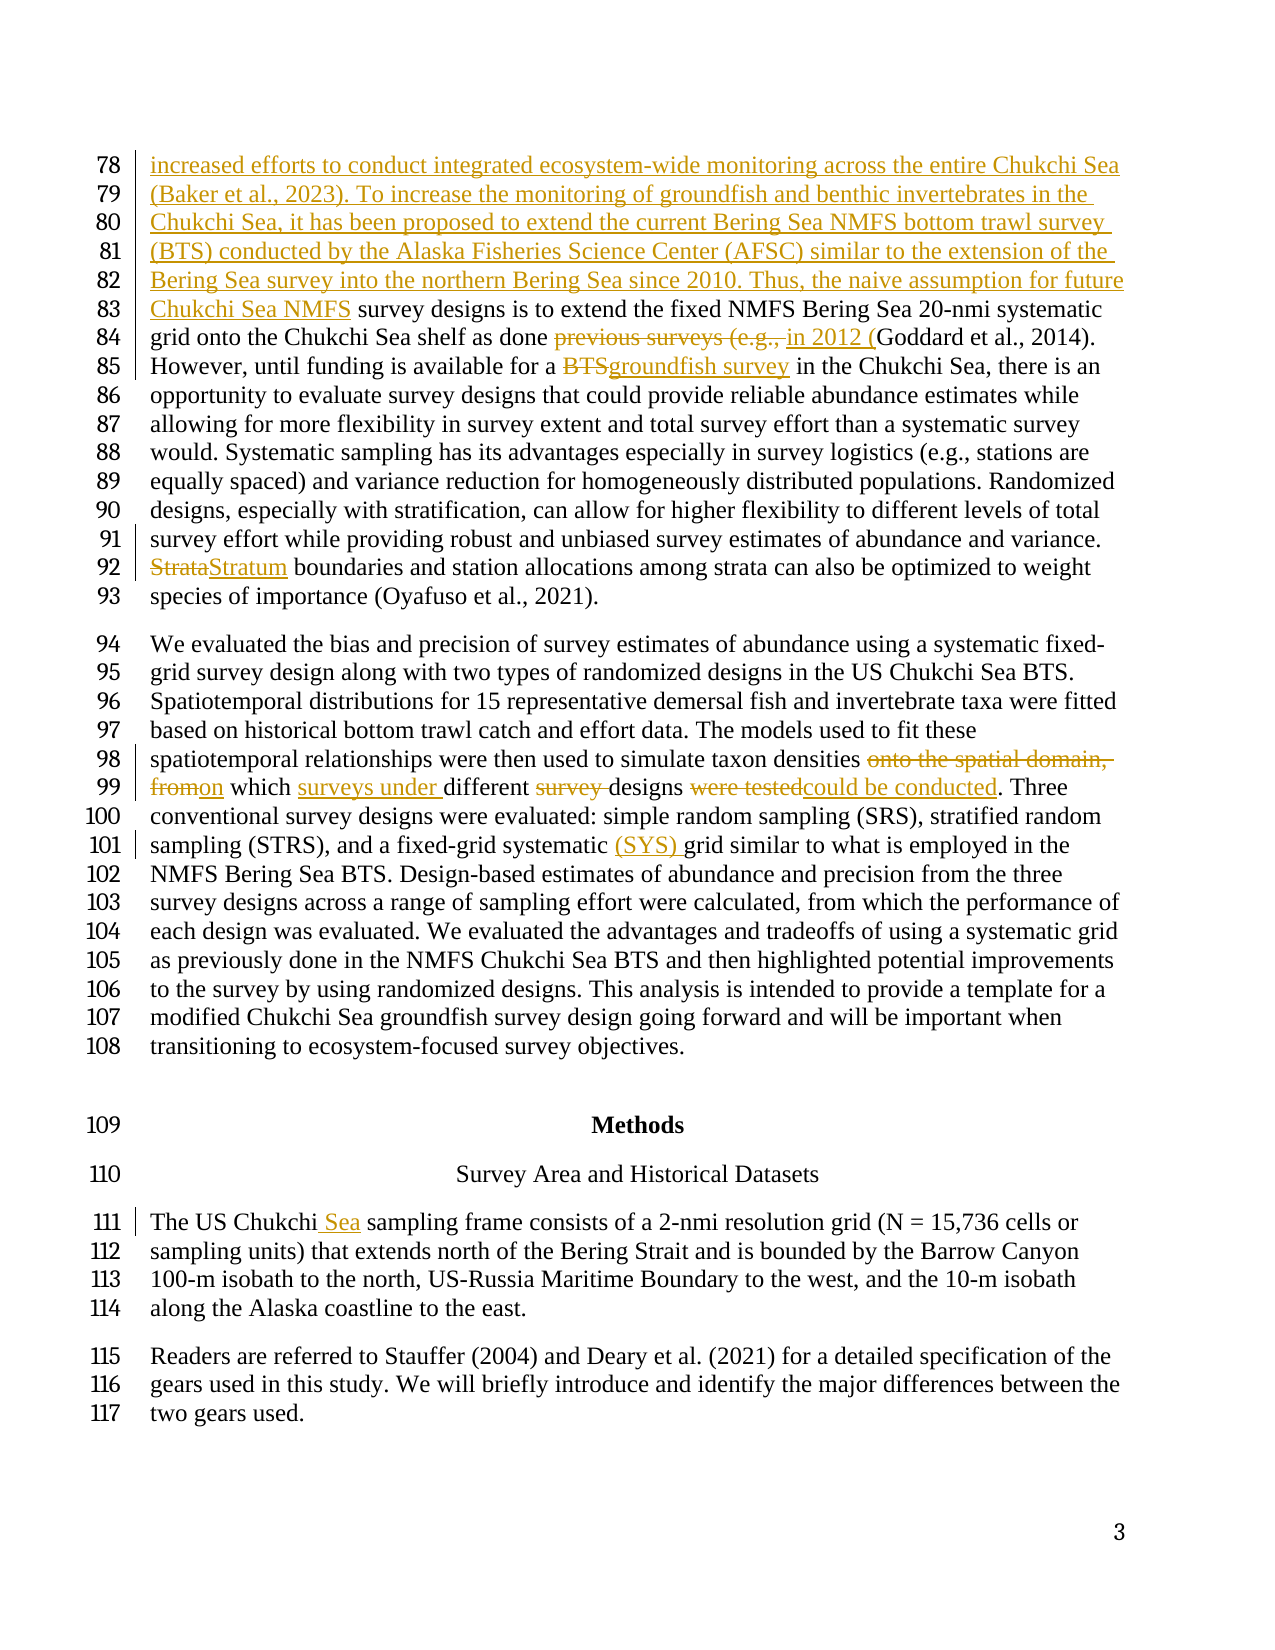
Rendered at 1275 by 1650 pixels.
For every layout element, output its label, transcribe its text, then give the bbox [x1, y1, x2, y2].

text The US Chukchi sampling frame consists of a 2-nmi resolution grid (N = 15,736 cells or sampling units) that extends north of the Bering Strait and is bounded by the Barrow Canyon 100-m isobath to the north, US-Russia Maritime Boundary to the west, and the 10-m isobath along the Alaska coastline to the east. [150, 1207, 1125, 1322]
subtitle Survey Area and Historical Datasets [150, 1159, 1125, 1188]
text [150, 150, 1125, 610]
subtitle Methods [150, 1110, 1125, 1139]
text Readers are referred to Stauffer (2004) and Deary et al. (2021) for a detailed specification of the gears used in this study. We will briefly introduce and identify the major differences between the two gears used. [150, 1341, 1125, 1427]
text We evaluated the bias and precision of survey estimates of abundance using a systematic fixed-grid survey design along with two types of randomized designs in the US Chukchi Sea BTS. Spatiotemporal distributions for 15 representative demersal fish and invertebrate taxa were fitted based on historical bottom trawl catch and effort data. The models used to fit these spatiotemporal relationships were then used to simulate taxon densities which different designs . Three conventional survey designs were evaluated: simple random sampling (SRS), stratified random sampling (STRS), and a fixed-grid systematic grid similar to what is employed in the NMFS Bering Sea BTS. Design-based estimates of abundance and precision from the three survey designs across a range of sampling effort were calculated, from which the performance of each design was evaluated. We evaluated the advantages and tradeoffs of using a systematic grid as previously done in the NMFS Chukchi Sea BTS and then highlighted potential improvements to the survey by using randomized designs. This analysis is intended to provide a template for a modified Chukchi Sea groundfish survey design going forward and will be important when transitioning to ecosystem-focused survey objectives. [150, 629, 1125, 1060]
